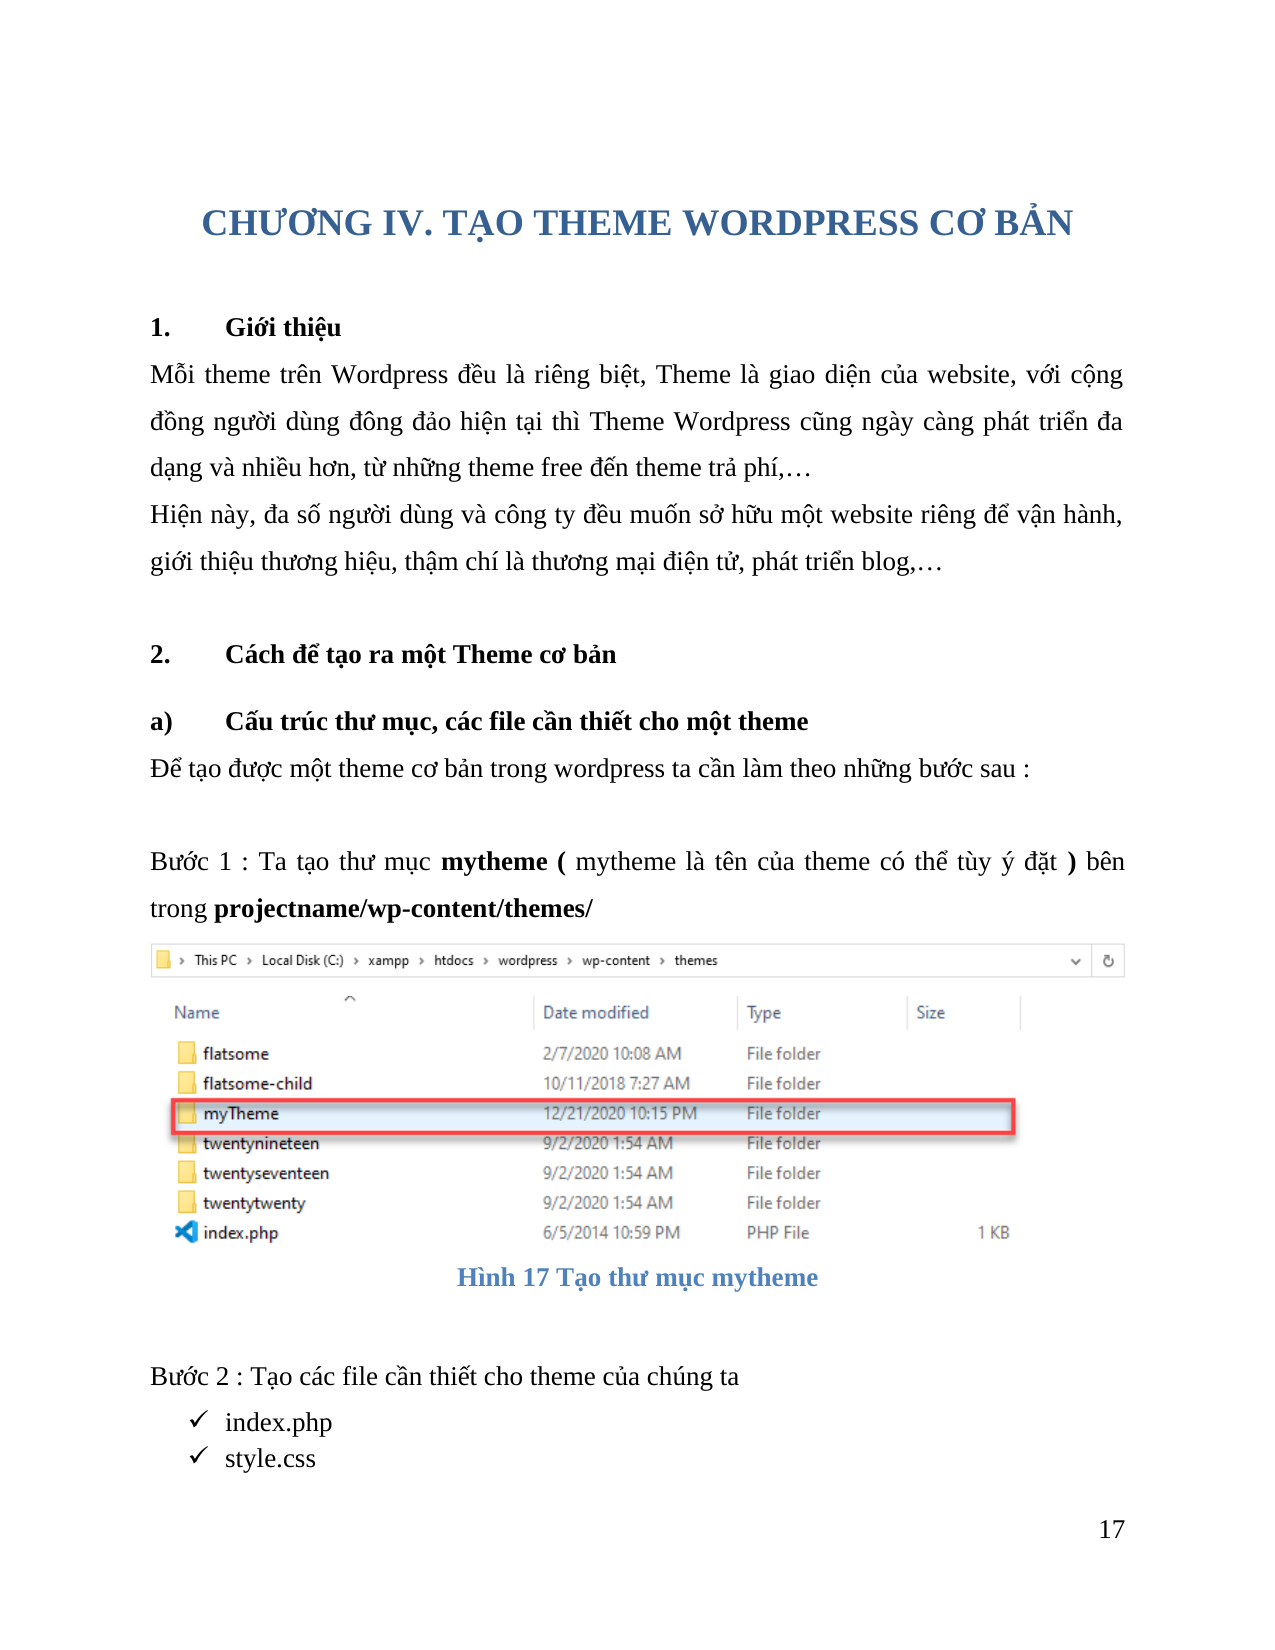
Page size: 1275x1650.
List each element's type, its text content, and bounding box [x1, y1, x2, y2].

subtitle Cấu trúc thư mục, các file cần thiết cho một theme [150, 706, 1125, 737]
subtitle CHƯƠNG IV. TẠO THEME WORDPRESS CƠ BẢN [150, 200, 1125, 243]
list Giới thiệu [150, 311, 1125, 342]
text Bước 2 : Tạo các file cần thiết cho theme của chúng ta [150, 1359, 1125, 1391]
list index.php [187, 1406, 1125, 1437]
text Hình 17 Tạo thư mục mytheme [150, 1261, 1125, 1292]
text Bước 1 : Ta tạo thư mục mytheme ( mytheme là tên của theme có thể tùy ý đặt ) bên trong projectname/wp-content/themes/ [150, 846, 1125, 923]
picture [150, 996, 1125, 1246]
list Cách để tạo ra một Theme cơ bản [150, 638, 1125, 669]
picture [150, 938, 1125, 982]
text Hiện này, đa số người dùng và công ty đều muốn sở hữu một website riêng để vận hành, giới thiệu thương hiệu, thậm chí là thương mại điện tử, phát triển blog,… [150, 498, 1125, 576]
text Để tạo được một theme cơ bản trong wordpress ta cần làm theo những bước sau : [150, 752, 1125, 783]
list style.css [187, 1442, 1125, 1473]
text Mỗi theme trên Wordpress đều là riêng biệt, Theme là giao diện của website, với cộng đồng người dùng đông đảo hiện tại thì Theme Wordpress cũng ngày càng phát triển đa dạng và nhiều hơn, từ những theme free đến theme trả phí,… [150, 358, 1125, 482]
